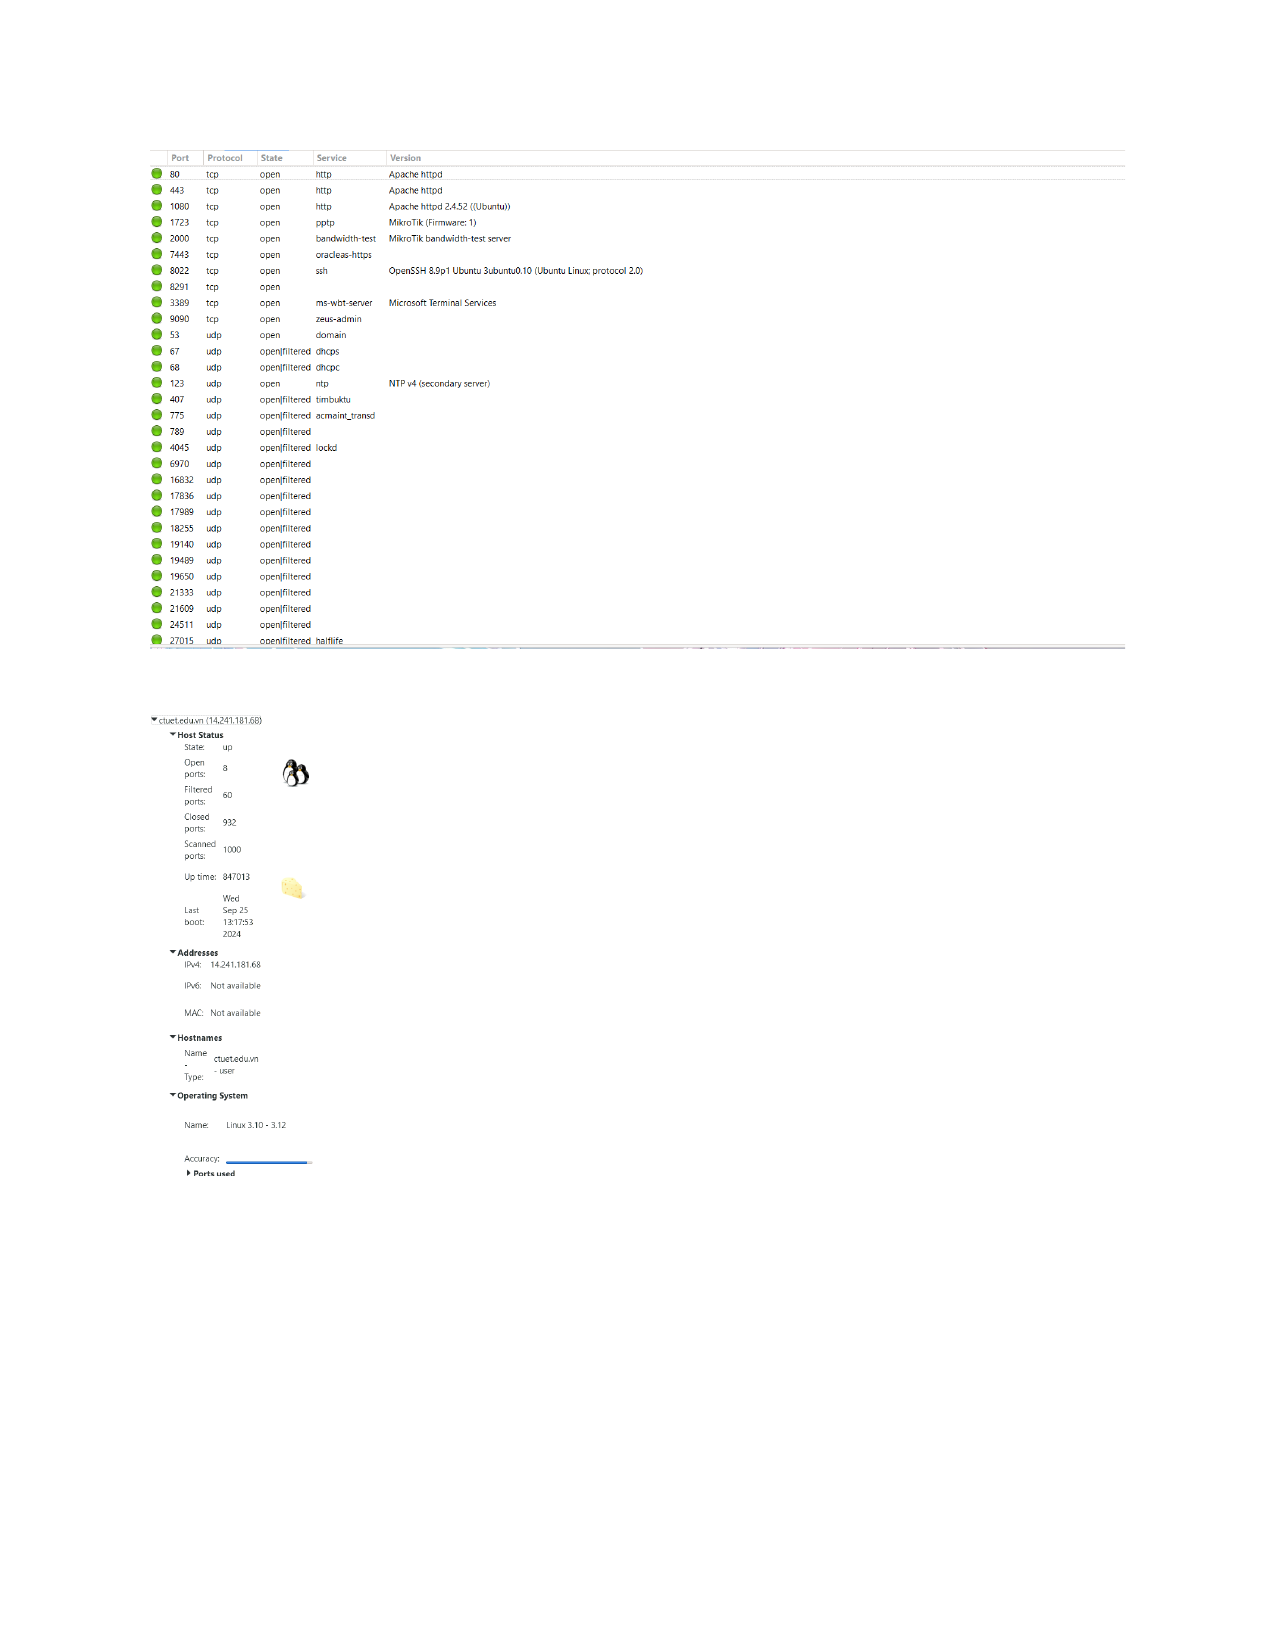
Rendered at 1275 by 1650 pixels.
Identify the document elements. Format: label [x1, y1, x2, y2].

picture [150, 150, 1125, 649]
picture [150, 714, 1125, 1176]
